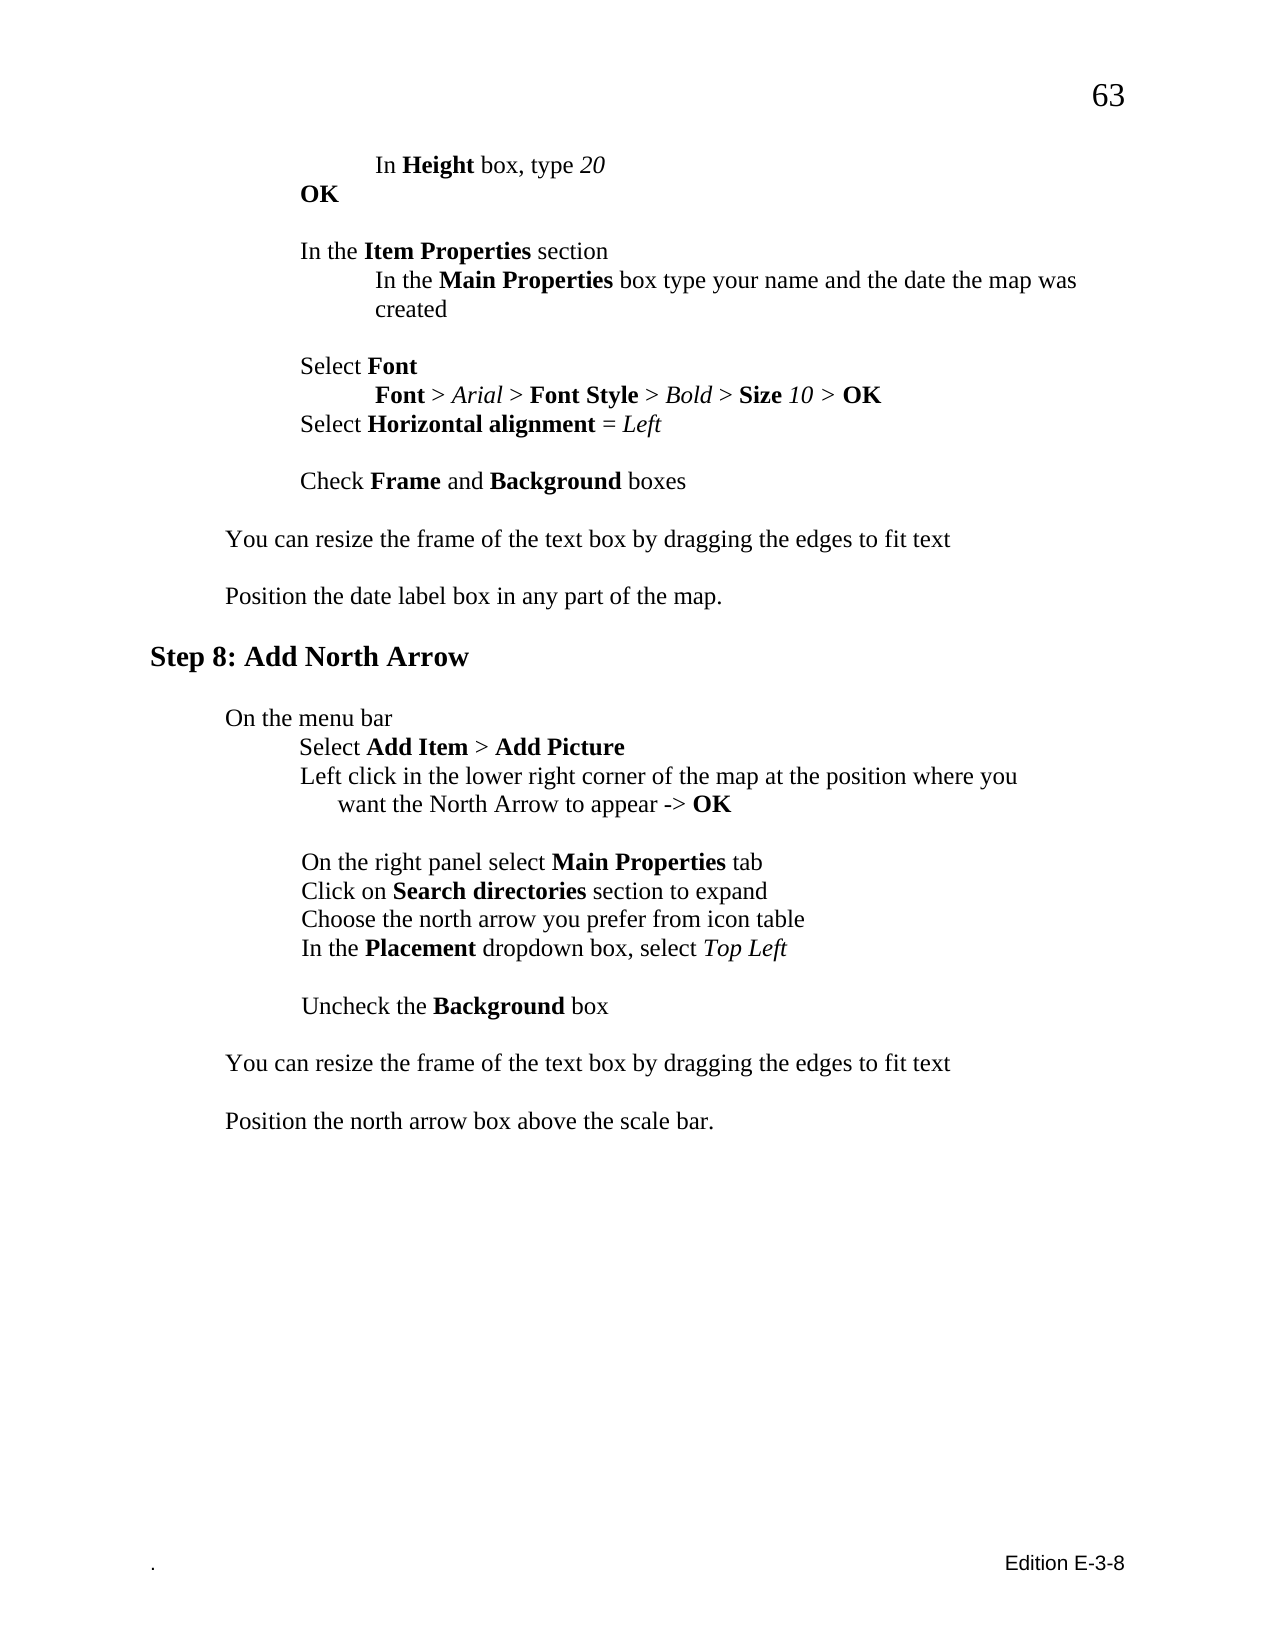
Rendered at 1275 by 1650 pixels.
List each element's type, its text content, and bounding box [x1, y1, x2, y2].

text Select Add Item > Add Picture [299, 732, 1038, 761]
text Choose the north arrow you prefer from icon table [301, 904, 1038, 933]
text Click on Search directories section to expand [301, 876, 1038, 904]
text You can resize the frame of the text box by dragging the edges to fit text [225, 1048, 1125, 1077]
text In the Item Properties section [300, 236, 1125, 265]
text Uncheck the Background box [301, 991, 1038, 1019]
text Check Frame and Background boxes [300, 466, 1125, 495]
text In Height box, type 20 [375, 150, 1125, 179]
text Left click in the lower right corner of the map at the position where you want the North Arrow to appear -> OK [300, 761, 1038, 818]
text Position the date label box in any part of the map. [225, 581, 1125, 610]
text Select Font [300, 351, 1125, 380]
text On the right panel select Main Properties tab [301, 847, 1038, 876]
text Select Horizontal alignment = Left [300, 409, 1125, 437]
text Position the north arrow box above the scale bar. [225, 1106, 1125, 1134]
text On the menu bar [225, 703, 1038, 732]
text In the Placement dropdown box, select Top Left [301, 933, 1038, 962]
text Font > Arial > Font Style > Bold > Size 10 > OK [375, 380, 1125, 409]
text In the Main Properties box type your name and the date the map was created [375, 265, 1125, 322]
text You can resize the frame of the text box by dragging the edges to fit text [225, 524, 1125, 552]
text OK [300, 179, 1125, 207]
text Step 8: Add North Arrow [150, 639, 1125, 672]
